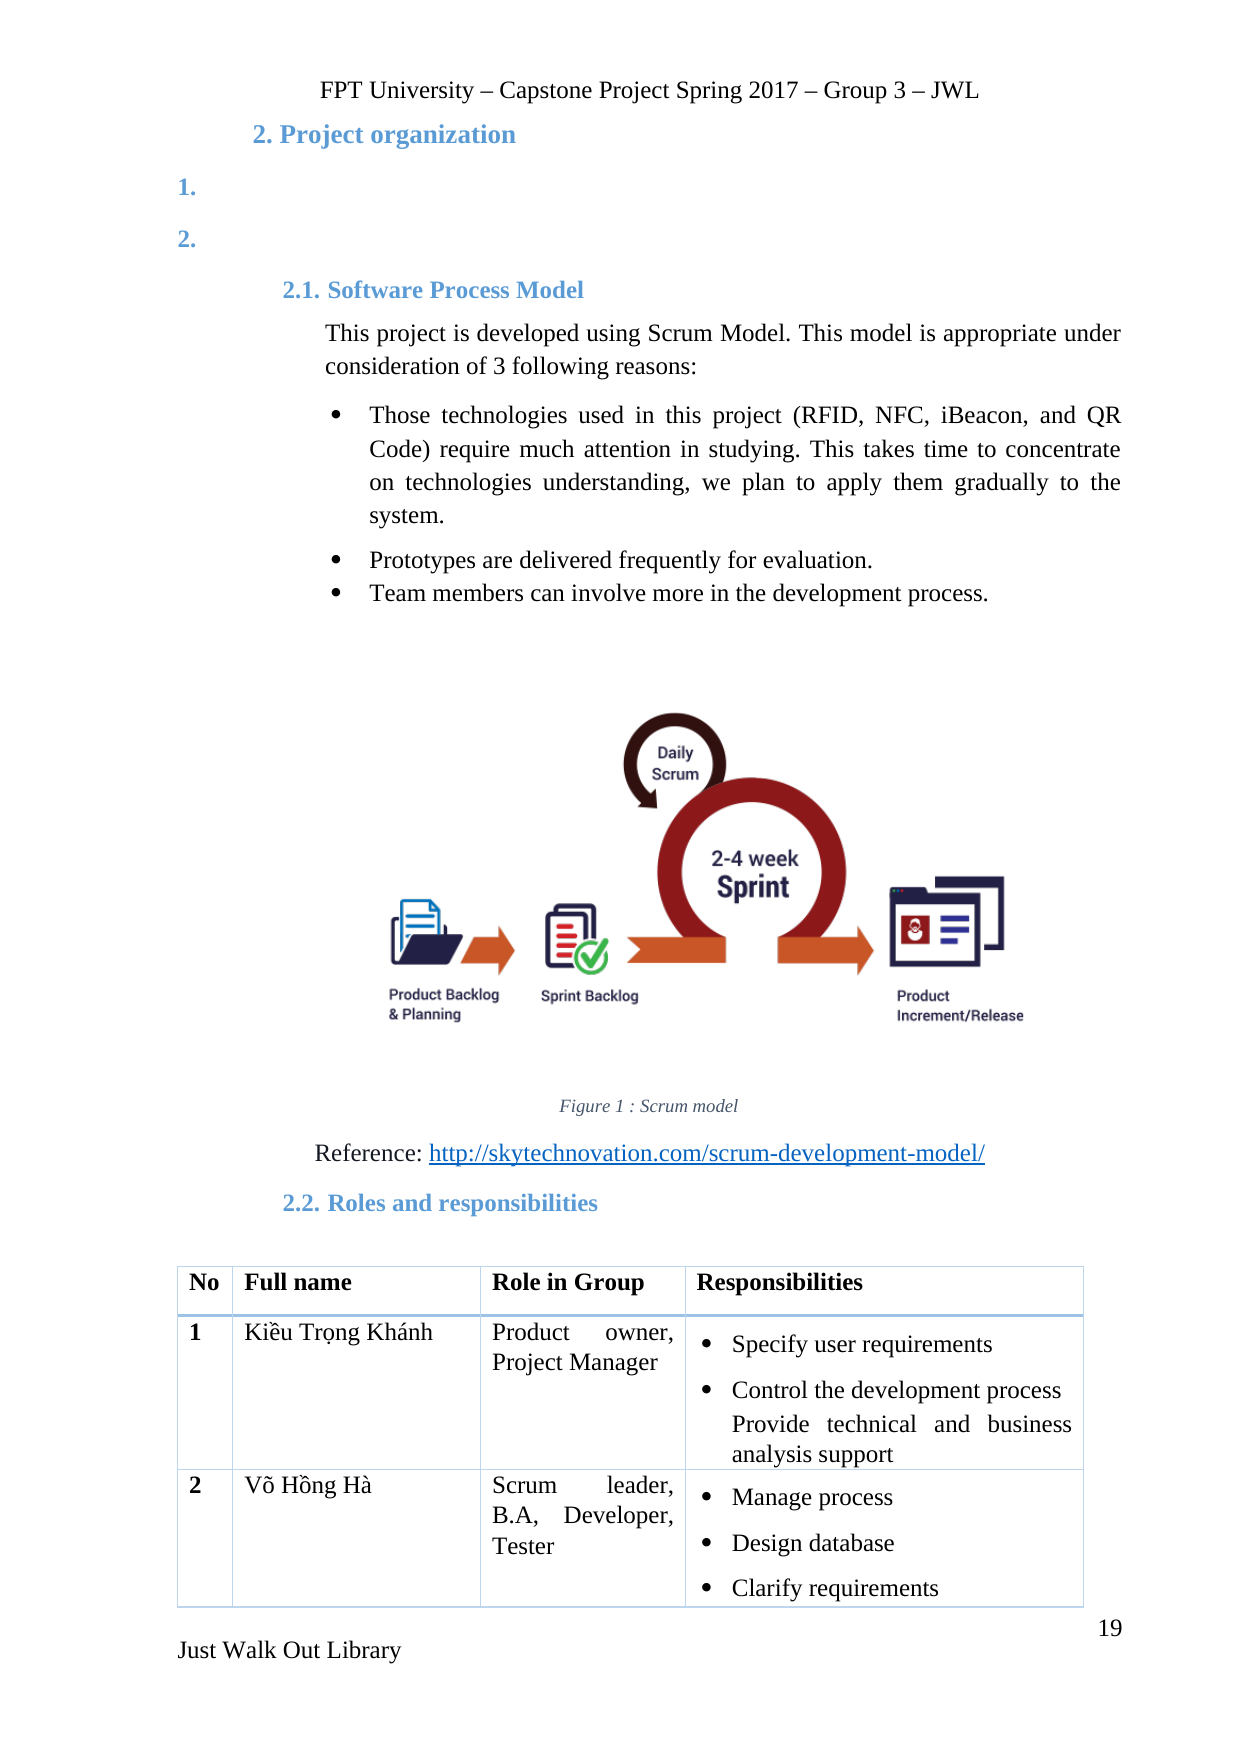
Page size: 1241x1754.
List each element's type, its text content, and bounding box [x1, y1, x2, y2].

subtitle Roles and responsibilities [282, 1188, 1122, 1217]
table_cell 2 [178, 1470, 232, 1606]
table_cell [481, 1470, 685, 1606]
picture [364, 704, 1048, 1046]
subtitle Project organization [252, 118, 1122, 149]
table_header Full name [233, 1267, 480, 1314]
table_cell 1 [178, 1317, 232, 1469]
table_header No [178, 1267, 232, 1314]
list Team members can involve more in the development process. [332, 578, 1122, 607]
text This project is developed using Scrum Model. This model is appropriate under consideration of 3 following reasons: [325, 318, 1122, 380]
table_cell Specify user requirements Control the development process Provide technical and business analysis support [686, 1317, 1083, 1469]
list Prototypes are delivered frequently for evaluation. [332, 545, 1122, 574]
list Those technologies used in this project (RFID, NFC, iBeacon, and QR Code) require much attention in studying. This takes time to concentrate on technologies understanding, we plan to apply them gradually to the system. [332, 401, 1122, 528]
table_cell Product owner, Project Manager [481, 1317, 685, 1469]
table_cell Kiều Trọng Khánh [233, 1317, 480, 1469]
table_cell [686, 1470, 1083, 1606]
table_header Role in Group [481, 1267, 685, 1314]
subtitle Software Process Model [282, 275, 1122, 304]
table_cell Võ Hồng Hà [233, 1470, 480, 1606]
text Reference: http://skytechnovation.com/scrum-development-model/ [177, 1137, 1122, 1167]
table_header Responsibilities [686, 1267, 1083, 1314]
